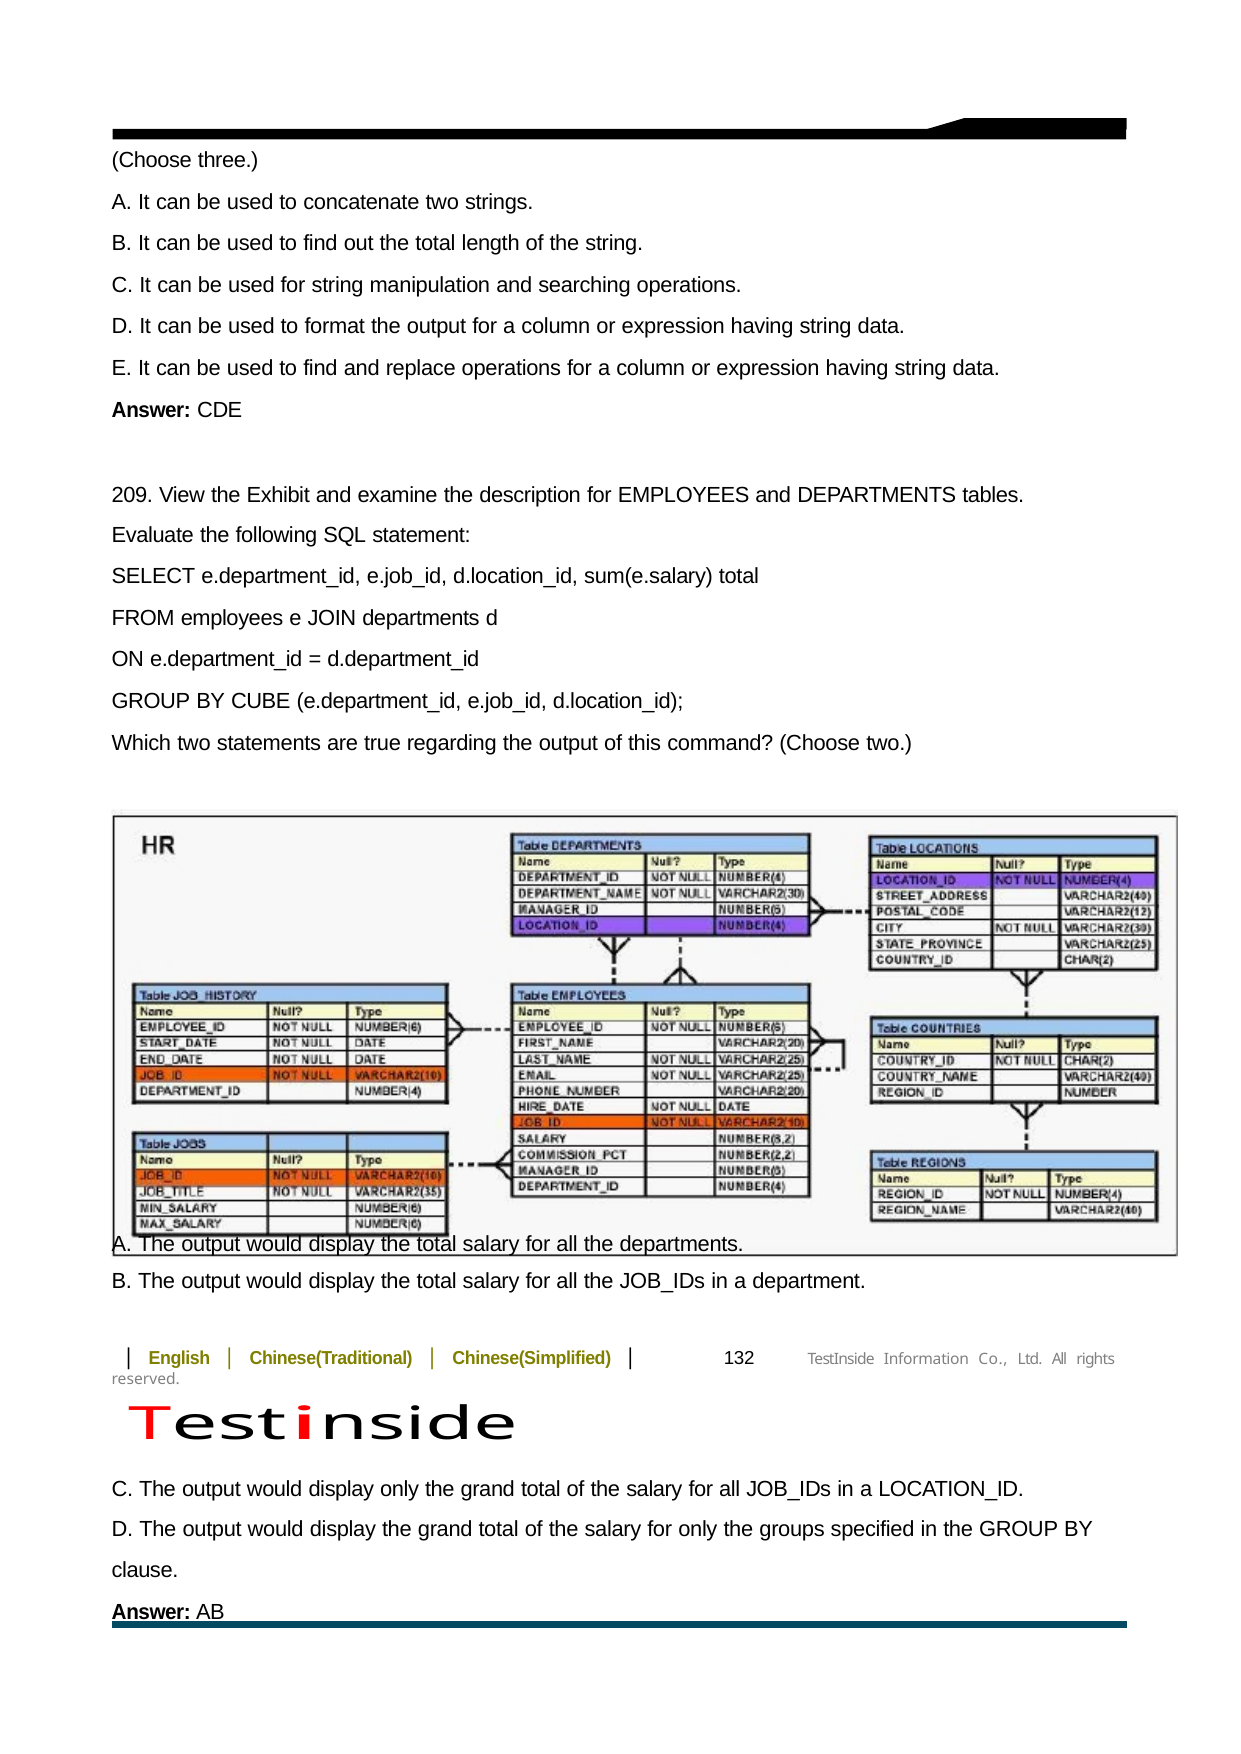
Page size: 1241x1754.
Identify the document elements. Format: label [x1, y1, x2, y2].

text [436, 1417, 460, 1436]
picture [110, 808, 1178, 1261]
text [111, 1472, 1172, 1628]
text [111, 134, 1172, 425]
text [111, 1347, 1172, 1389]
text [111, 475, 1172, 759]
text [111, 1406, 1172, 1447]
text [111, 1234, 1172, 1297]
